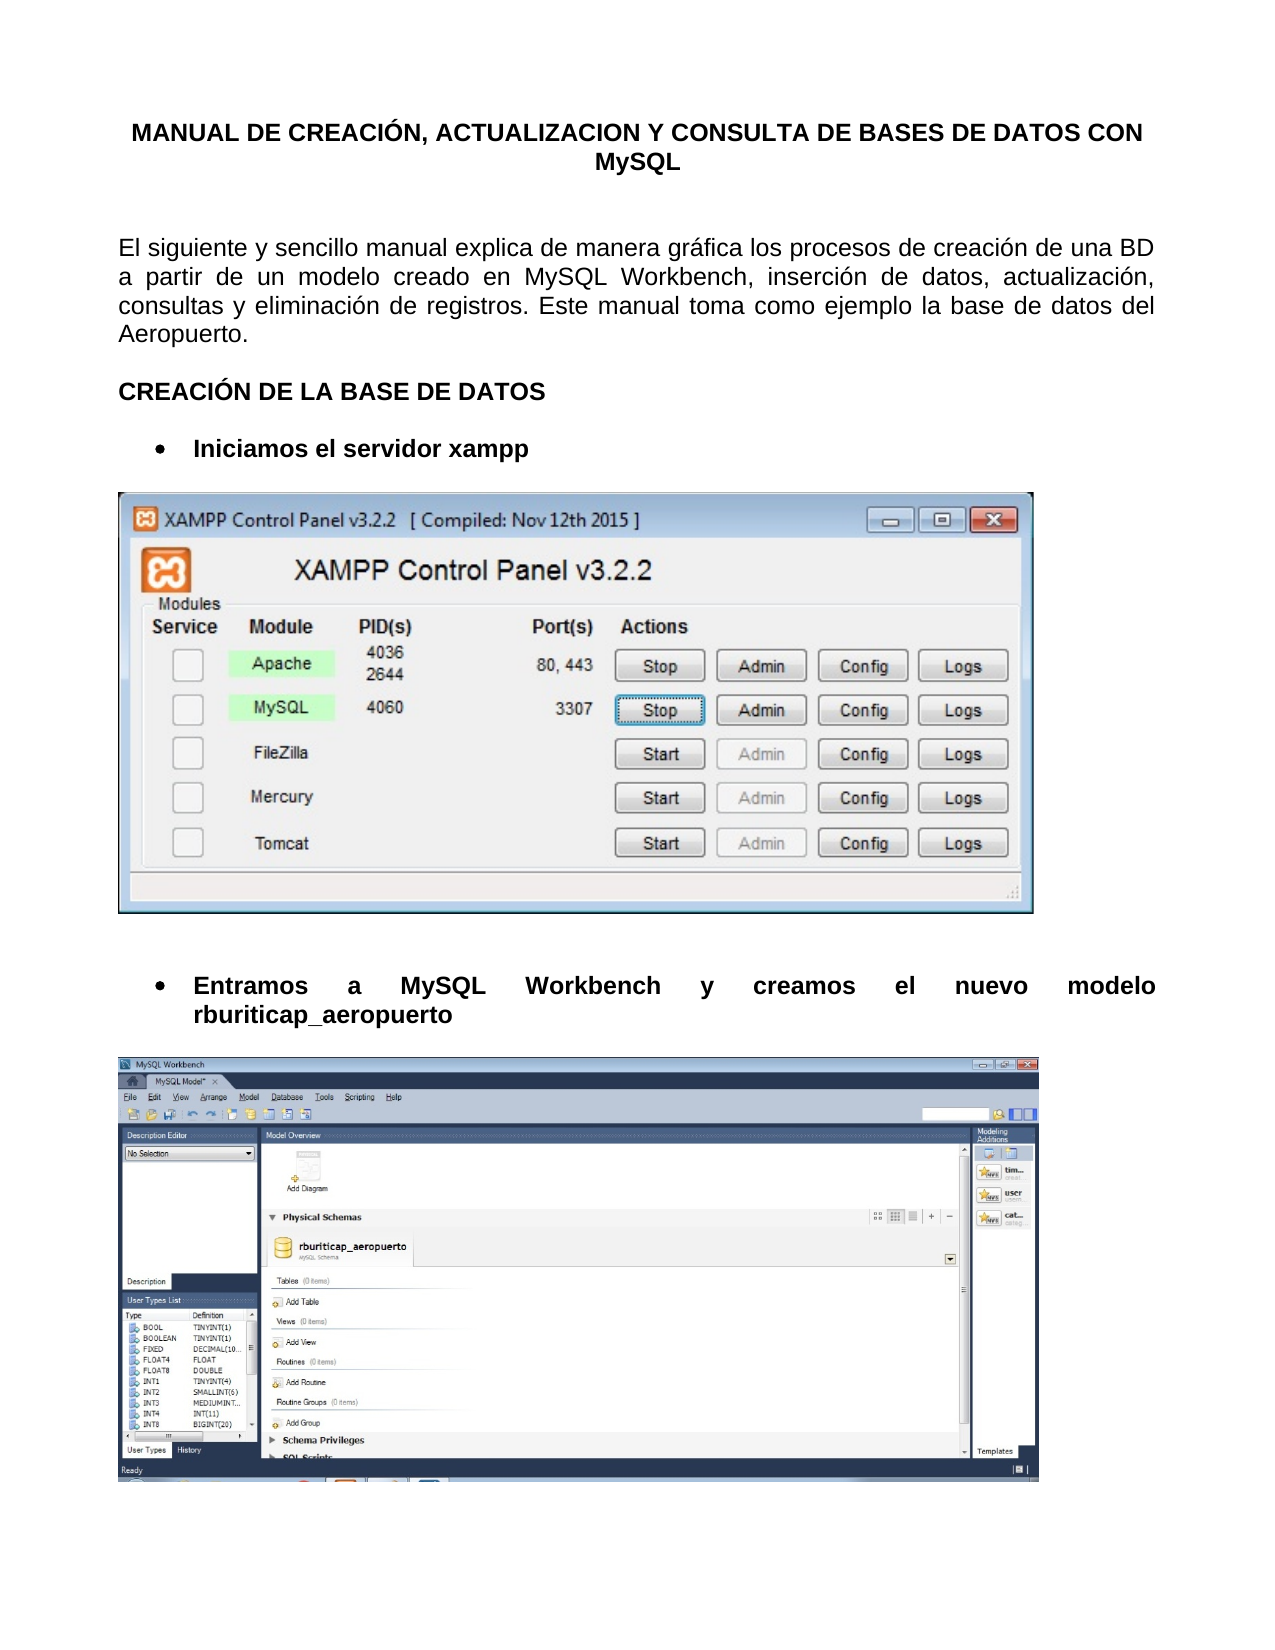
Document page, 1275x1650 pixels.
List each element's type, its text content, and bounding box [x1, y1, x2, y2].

text MANUAL DE CREACIÓN, ACTUALIZACION Y CONSULTA DE BASES DE DATOS CON MySQL [118, 118, 1157, 176]
picture [118, 1057, 1039, 1482]
text CREACIÓN DE LA BASE DE DATOS [118, 377, 1157, 406]
list Entramos a MySQL Workbench y creamos el nuevo modelo rburiticap_aeropuerto [156, 971, 1157, 1029]
picture [118, 492, 1034, 914]
list Iniciamos el servidor xampp [156, 434, 1157, 463]
text El siguiente y sencillo manual explica de manera gráfica los procesos de creación de una BD a partir de un modelo creado en MySQL Workbench, inserción de datos, actualización, consultas y eliminación de registros. Este manual toma como ejemplo la base de datos del Aeropuerto. [118, 233, 1157, 348]
